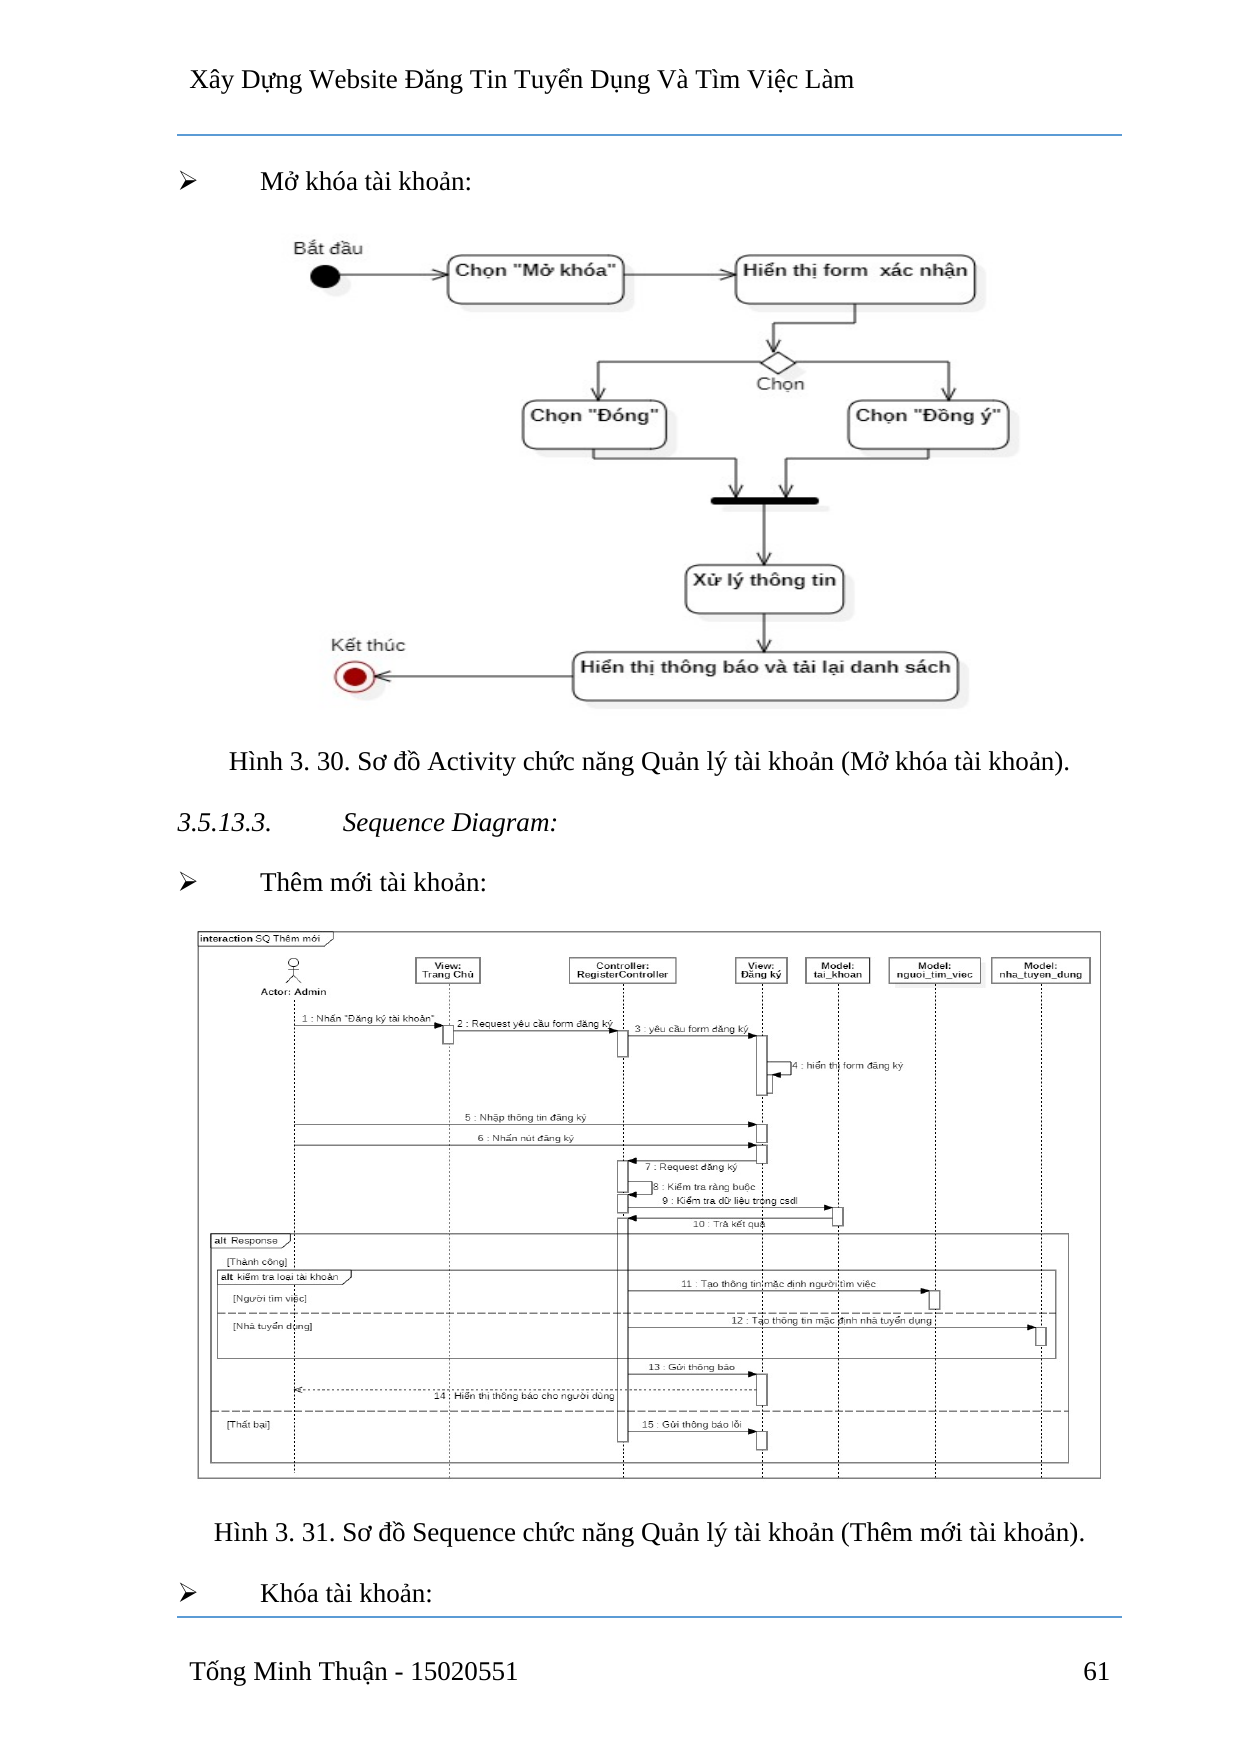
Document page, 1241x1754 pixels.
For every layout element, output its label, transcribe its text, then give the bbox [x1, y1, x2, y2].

text Hình 3. 30. Sơ đồ Activity chức năng Quản lý tài khoản (Mở khóa tài khoản). [177, 745, 1122, 776]
list Mở khóa tài khoản: [177, 165, 1122, 197]
text Sequence Diagram: [177, 806, 1122, 837]
picture [191, 925, 1109, 1487]
list Thêm mới tài khoản: [177, 866, 1122, 898]
picture [270, 224, 1029, 716]
text Hình 3. 31. Sơ đồ Sequence chức năng Quản lý tài khoản (Thêm mới tài khoản). [177, 1516, 1122, 1547]
list Khóa tài khoản: [177, 1577, 1122, 1608]
